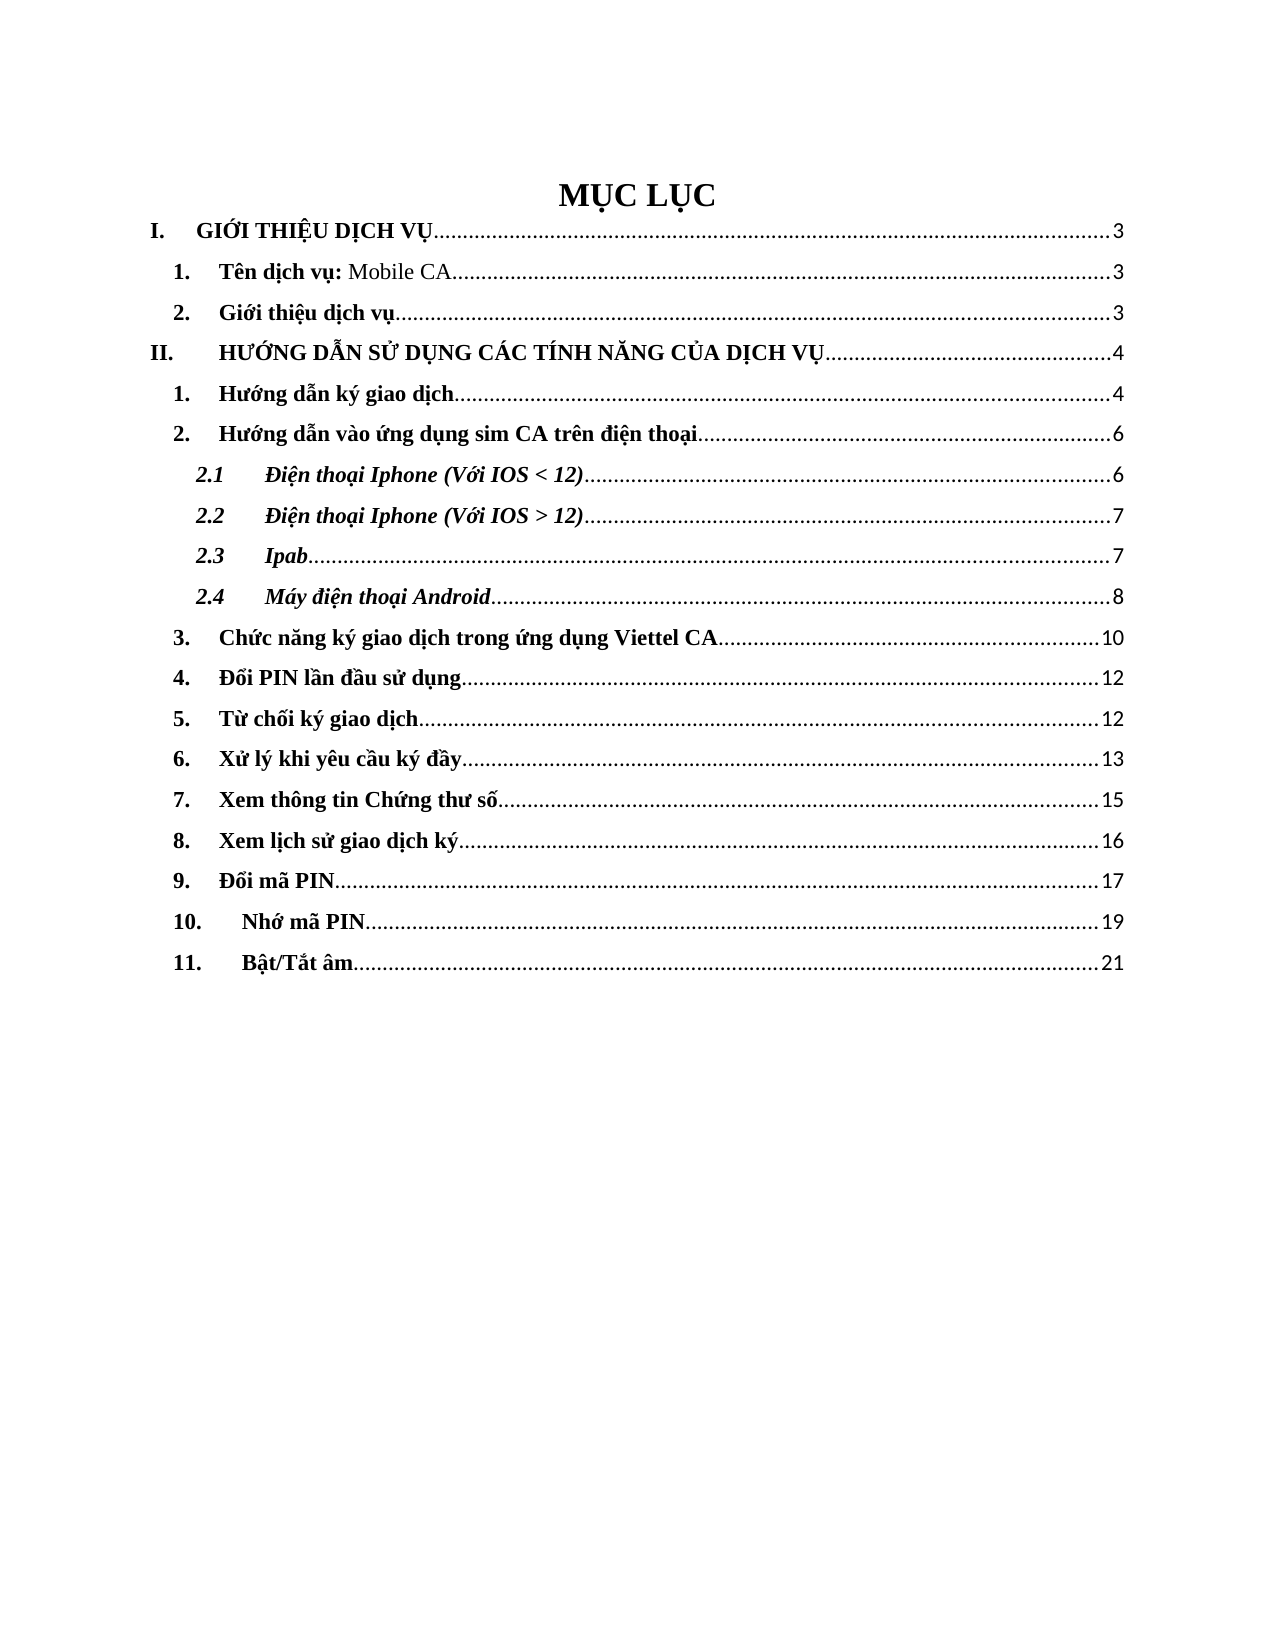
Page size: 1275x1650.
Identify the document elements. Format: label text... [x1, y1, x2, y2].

text 8. Xem lịch sử giao dịch ký 16 [173, 826, 1125, 854]
text 5. Từ chối ký giao dịch 12 [173, 704, 1125, 732]
text 2. Hướng dẫn vào ứng dụng sim CA trên điện thoại 6 [173, 419, 1125, 447]
text 10. Nhớ mã PIN 19 [173, 907, 1125, 935]
text 9. Đổi mã PIN 17 [173, 866, 1125, 894]
subtitle MỤC LỤC [150, 175, 1125, 213]
text 2.1 Điện thoại Iphone (Với IOS < 12) 6 [196, 460, 1125, 488]
text 7. Xem thông tin Chứng thư số 15 [173, 785, 1125, 813]
text 2.2 Điện thoại Iphone (Với IOS > 12) 7 [196, 501, 1125, 529]
text 11. Bật/Tắt âm 21 [173, 948, 1125, 976]
text 1. Tên dịch vụ: Mobile CA 3 [173, 257, 1125, 285]
text 3. Chức năng ký giao dịch trong ứng dụng Viettel CA 10 [173, 623, 1125, 651]
text 2.3 Ipab 7 [196, 541, 1125, 569]
text II. HƯỚNG DẪN SỬ DỤNG CÁC TÍNH NĂNG CỦA DỊCH VỤ 4 [150, 338, 1125, 366]
text 4. Đổi PIN lần đầu sử dụng 12 [173, 663, 1125, 691]
text 6. Xử lý khi yêu cầu ký đầy 13 [173, 744, 1125, 772]
text I. GIỚI THIỆU DỊCH VỤ 3 [150, 216, 1125, 244]
text 2. Giới thiệu dịch vụ 3 [173, 298, 1125, 326]
text 1. Hướng dẫn ký giao dịch 4 [173, 379, 1125, 407]
text 2.4 Máy điện thoại Android 8 [196, 582, 1125, 610]
